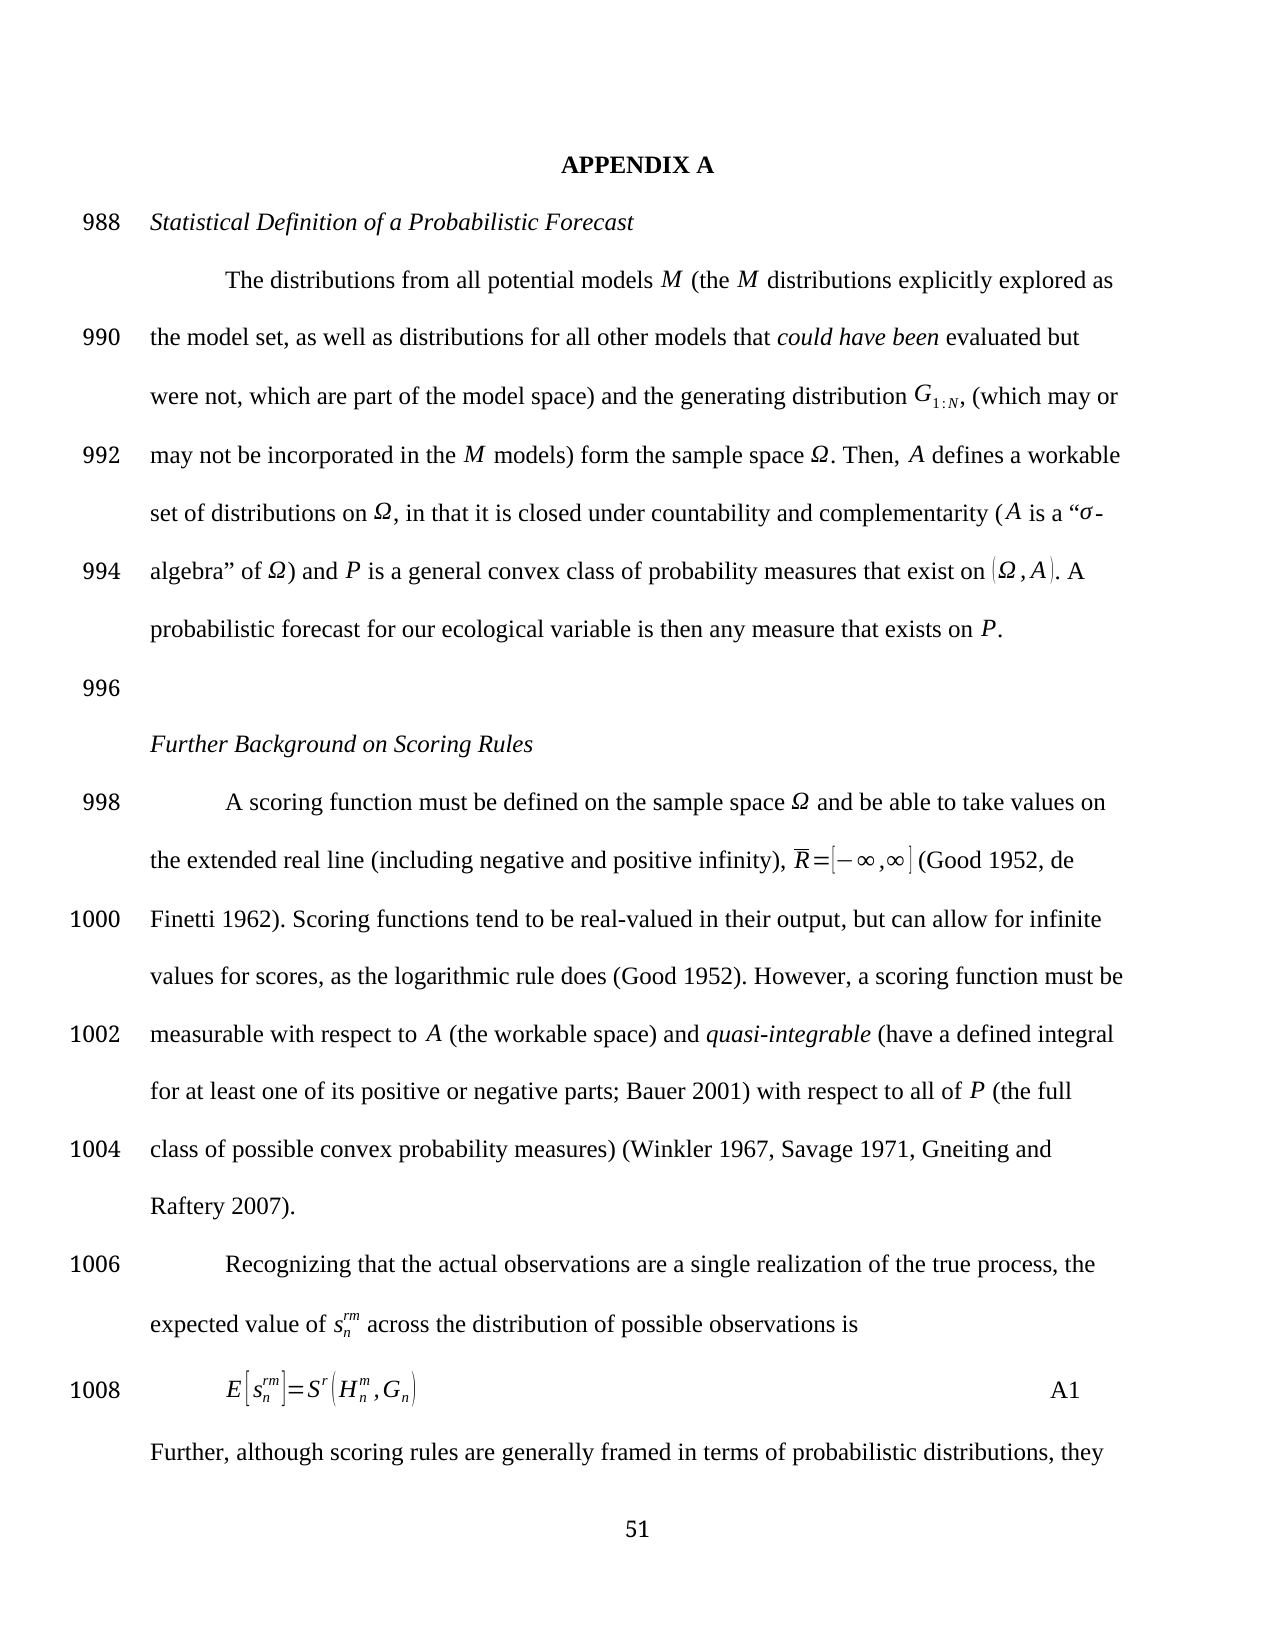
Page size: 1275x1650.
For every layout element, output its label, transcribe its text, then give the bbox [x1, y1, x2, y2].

text APPENDIX A [150, 150, 1125, 179]
text Further Background on Scoring Rules [150, 729, 1125, 758]
text A1 [150, 1370, 1125, 1408]
text Statistical Definition of a Probabilistic Forecast [150, 207, 1125, 236]
text Recognizing that the actual observations are a single realization of the true process, the expected value of across the distribution of possible observations is [150, 1249, 1125, 1341]
text The distributions from all potential models (the distributions explicitly explored as the model set, as well as distributions for all other models that could have been evaluated but were not, which are part of the model space) and the generating distribution , (which may or may not be incorporated in the models) form the sample space . Then, defines a workable set of distributions on , in that it is closed under countability and complementarity ( is a “-algebra” of ) and is a general convex class of probability measures that exist on . A probabilistic forecast for our ecological variable is then any measure that exists on . [150, 265, 1125, 643]
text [150, 1437, 1125, 1466]
text A scoring function must be defined on the sample space and be able to take values on the extended real line (including negative and positive infinity), (Good 1952, de Finetti 1962). Scoring functions tend to be real-valued in their output, but can allow for infinite values for scores, as the logarithmic rule does (Good 1952). However, a scoring function must be measurable with respect to (the workable space) and quasi-integrable (have a defined integral for at least one of its positive or negative parts; Bauer 2001) with respect to all of (the full class of possible convex probability measures) (Winkler 1967, Savage 1971, Gneiting and Raftery 2007). [150, 787, 1125, 1220]
